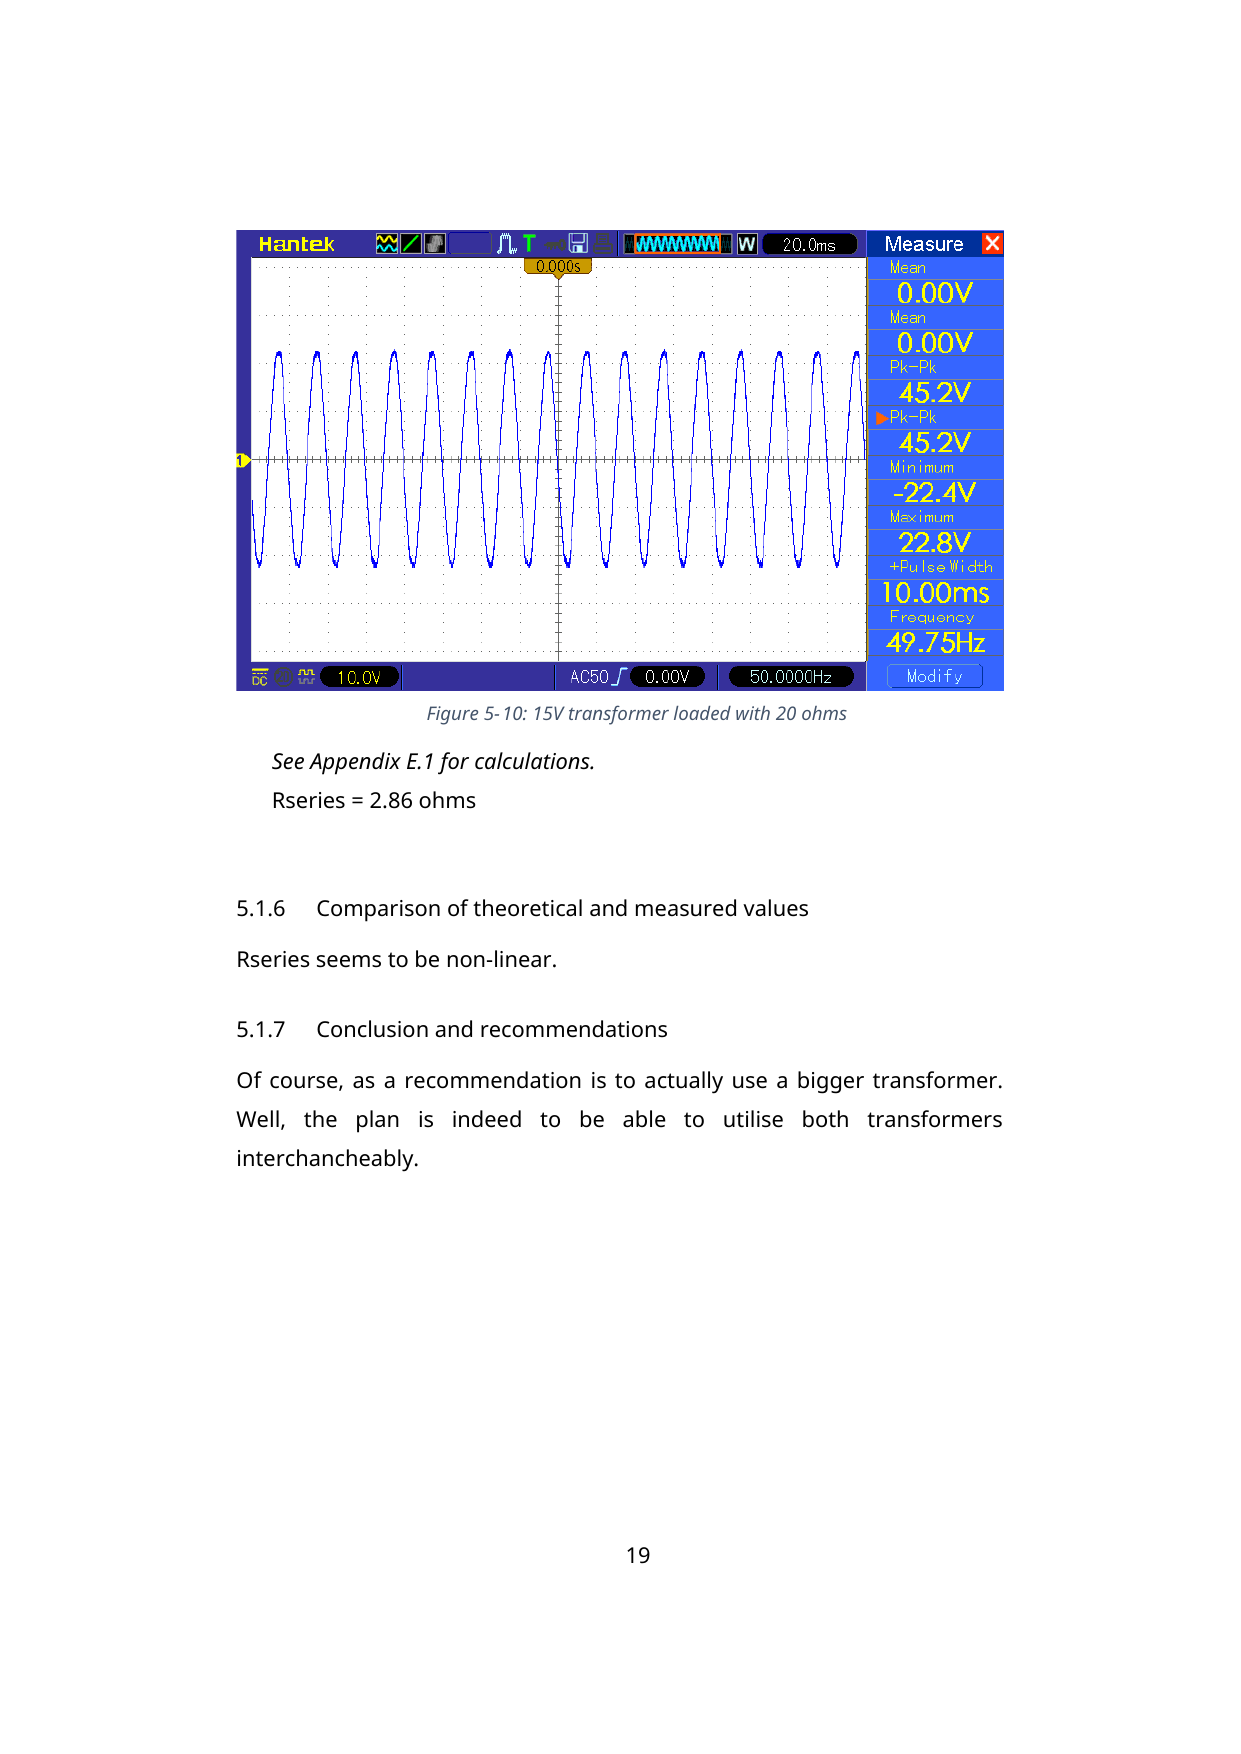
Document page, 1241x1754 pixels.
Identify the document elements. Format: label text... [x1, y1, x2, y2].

text Rseries = 2.86 ohms [236, 785, 1004, 814]
text See Appendix E.1 for calculations. [236, 746, 1004, 776]
subtitle Conclusion and recommendations [236, 1014, 1004, 1044]
text Figure 5-10: 15V transformer loaded with 20 ohms [236, 700, 1004, 725]
subtitle Comparison of theoretical and measured values [236, 893, 1004, 923]
text Of course, as a recommendation is to actually use a bigger transformer. Well, the plan is indeed to be able to utilise both transformers interchancheably. [236, 1066, 1004, 1173]
picture [236, 230, 1004, 691]
text Rseries seems to be non-linear. [236, 944, 1004, 974]
